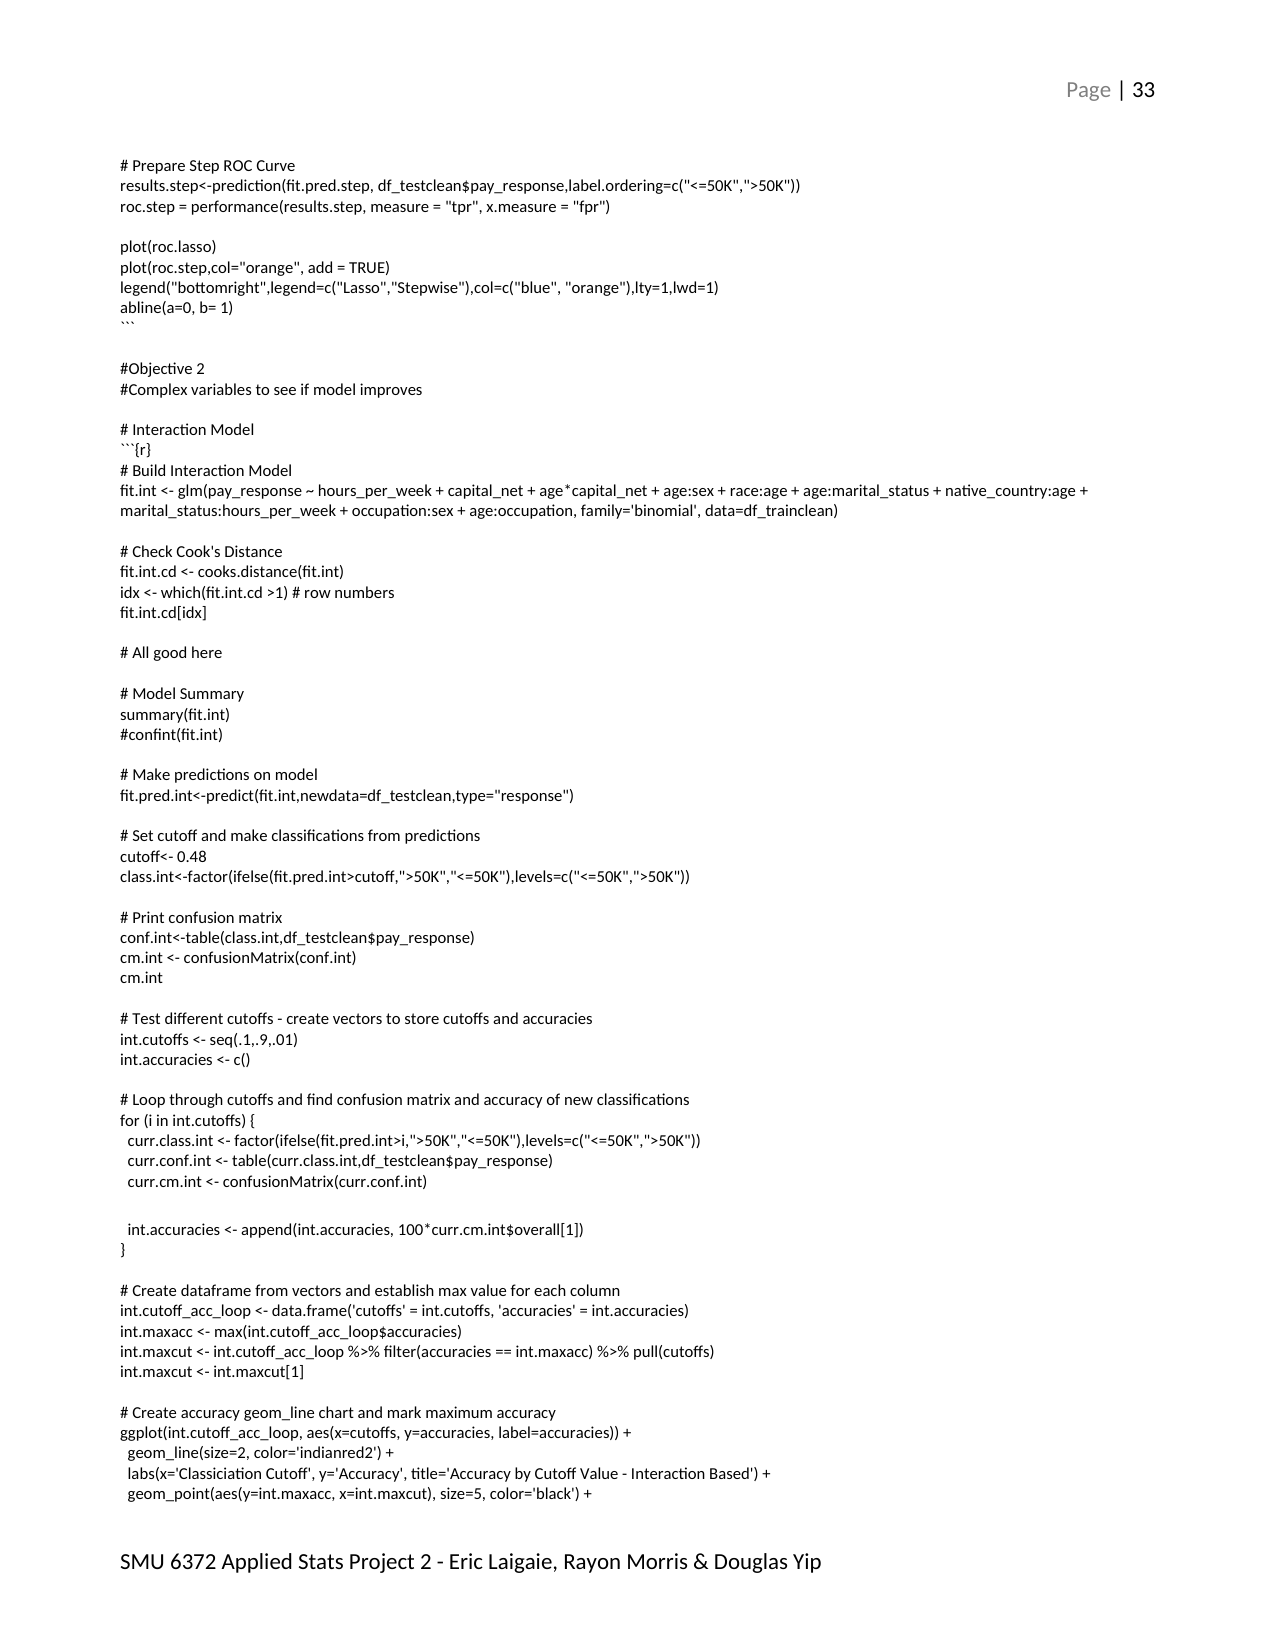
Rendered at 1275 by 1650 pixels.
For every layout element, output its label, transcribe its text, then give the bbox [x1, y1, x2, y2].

text # Model Summary [120, 683, 1155, 704]
text abline(a=0, b= 1) [120, 297, 1155, 318]
text # All good here [120, 643, 1155, 663]
text summary(fit.int) [120, 704, 1155, 724]
text int.maxacc <- max(int.cutoff_acc_loop$accuracies) [120, 1321, 1155, 1341]
text roc.step = performance(results.step, measure = "tpr", x.measure = "fpr") [120, 196, 1155, 216]
text cutoff<- 0.48 [120, 846, 1155, 866]
text cm.int [120, 968, 1155, 988]
text # Interaction Model [120, 419, 1155, 440]
text labs(x='Classiciation Cutoff', y='Accuracy', title='Accuracy by Cutoff Value - Interaction Based') + [120, 1463, 1155, 1483]
text } [120, 1239, 1155, 1260]
text idx <- which(fit.int.cd >1) # row numbers [120, 582, 1155, 602]
text # Loop through cutoffs and find confusion matrix and accuracy of new classifications [120, 1090, 1155, 1110]
text # Check Cook's Distance [120, 541, 1155, 562]
text #Complex variables to see if model improves [120, 379, 1155, 399]
text plot(roc.step,col="orange", add = TRUE) [120, 257, 1155, 277]
text #Objective 2 [120, 358, 1155, 379]
text int.maxcut <- int.cutoff_acc_loop %>% filter(accuracies == int.maxacc) %>% pull(cutoffs) [120, 1341, 1155, 1361]
text curr.cm.int <- confusionMatrix(curr.conf.int) [120, 1171, 1155, 1191]
text int.cutoff_acc_loop <- data.frame('cutoffs' = int.cutoffs, 'accuracies' = int.accuracies) [120, 1301, 1155, 1321]
text fit.int.cd <- cooks.distance(fit.int) [120, 562, 1155, 582]
text conf.int<-table(class.int,df_testclean$pay_response) [120, 927, 1155, 947]
text for (i in int.cutoffs) { [120, 1110, 1155, 1130]
text plot(roc.lasso) [120, 237, 1155, 257]
text # Test different cutoffs - create vectors to store cutoffs and accuracies [120, 1008, 1155, 1029]
text #confint(fit.int) [120, 724, 1155, 744]
text int.accuracies <- c() [120, 1049, 1155, 1069]
text int.accuracies <- append(int.accuracies, 100*curr.cm.int$overall[1]) [120, 1219, 1155, 1239]
text curr.conf.int <- table(curr.class.int,df_testclean$pay_response) [120, 1151, 1155, 1171]
text ```{r} [120, 440, 1155, 460]
text fit.pred.int<-predict(fit.int,newdata=df_testclean,type="response") [120, 785, 1155, 805]
text int.maxcut <- int.maxcut[1] [120, 1361, 1155, 1382]
text # Build Interaction Model [120, 460, 1155, 480]
text cm.int <- confusionMatrix(conf.int) [120, 947, 1155, 968]
text # Create accuracy geom_line chart and mark maximum accuracy [120, 1402, 1155, 1422]
text # Set cutoff and make classifications from predictions [120, 826, 1155, 846]
text results.step<-prediction(fit.pred.step, df_testclean$pay_response,label.ordering=c("<=50K",">50K")) [120, 176, 1155, 196]
text # Make predictions on model [120, 765, 1155, 785]
text legend("bottomright",legend=c("Lasso","Stepwise"),col=c("blue", "orange"),lty=1,lwd=1) [120, 277, 1155, 297]
text # Print confusion matrix [120, 907, 1155, 927]
text class.int<-factor(ifelse(fit.pred.int>cutoff,">50K","<=50K"),levels=c("<=50K",">50K")) [120, 866, 1155, 887]
text geom_point(aes(y=int.maxacc, x=int.maxcut), size=5, color='black') + [120, 1483, 1155, 1504]
text geom_line(size=2, color='indianred2') + [120, 1443, 1155, 1463]
text fit.int.cd[idx] [120, 602, 1155, 622]
text # Prepare Step ROC Curve [120, 155, 1155, 176]
text ``` [120, 318, 1155, 338]
text int.cutoffs <- seq(.1,.9,.01) [120, 1029, 1155, 1049]
text fit.int <- glm(pay_response ~ hours_per_week + capital_net + age*capital_net + age:sex + race:age + age:marital_status + native_country:age + marital_status:hours_per_week + occupation:sex + age:occupation, family='binomial', data=df_trainclean) [120, 480, 1155, 521]
text # Create dataframe from vectors and establish max value for each column [120, 1280, 1155, 1301]
text curr.class.int <- factor(ifelse(fit.pred.int>i,">50K","<=50K"),levels=c("<=50K",">50K")) [120, 1130, 1155, 1151]
text ggplot(int.cutoff_acc_loop, aes(x=cutoffs, y=accuracies, label=accuracies)) + [120, 1422, 1155, 1443]
